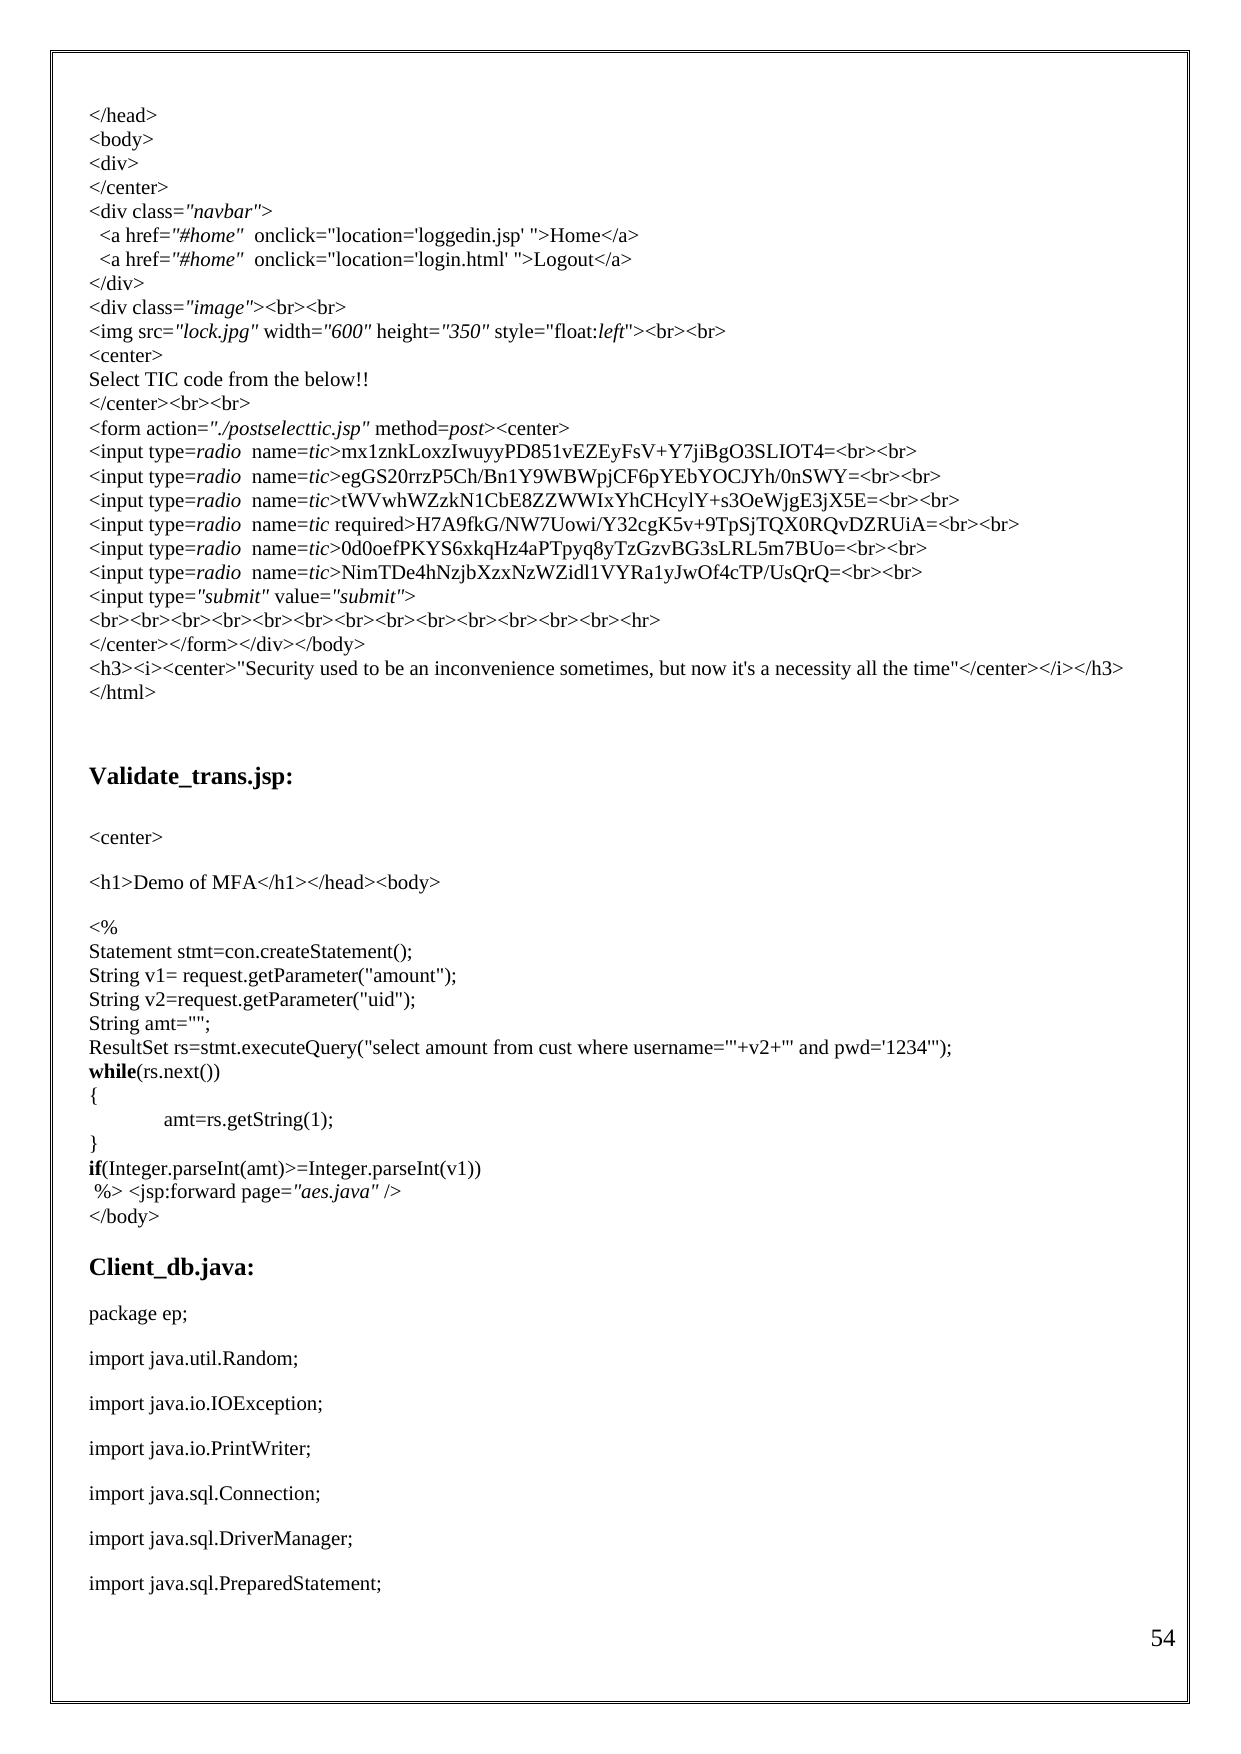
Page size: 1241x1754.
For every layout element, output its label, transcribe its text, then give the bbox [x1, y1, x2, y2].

text <input type=radio name=tic required>H7A9fkG/NW7Uowi/Y32cgK5v+9TpSjTQX0RQvDZRUiA=<br><br> [89, 512, 1175, 536]
text String v1= request.getParameter("amount"); [89, 963, 1175, 987]
text import java.io.IOException; [89, 1391, 1175, 1415]
text Statement stmt=con.createStatement(); [89, 939, 1175, 963]
text <input type=radio name=tic>tWVwhWZzkN1CbE8ZZWWIxYhCHcylY+s3OeWjgE3jX5E=<br><br> [89, 488, 1175, 512]
text <input type=radio name=tic>egGS20rrzP5Ch/Bn1Y9WBWpjCF6pYEbYOCJYh/0nSWY=<br><br> [89, 463, 1175, 488]
text ResultSet rs=stmt.executeQuery("select amount from cust where username='"+v2+"' and pwd='1234'"); [89, 1035, 1175, 1059]
text while(rs.next()) [89, 1059, 1175, 1083]
text import java.sql.Connection; [89, 1481, 1175, 1505]
text <body> [89, 127, 1175, 151]
text </div> [89, 271, 1175, 295]
text <% [89, 915, 1175, 939]
text if(Integer.parseInt(amt)>=Integer.parseInt(v1)) [89, 1155, 1175, 1179]
text </center><br><br> [89, 391, 1175, 415]
text Select TIC code from the below!! [89, 367, 1175, 391]
text <form action="./postselecttic.jsp" method=post><center> [89, 415, 1175, 439]
text <h1>Demo of MFA</h1></head><body> [89, 870, 1175, 894]
text <div class="image"><br><br> [89, 295, 1175, 319]
text </center> [89, 175, 1175, 199]
text String amt=""; [89, 1011, 1175, 1035]
text <input type=radio name=tic>mx1znkLoxzIwuyyPD851vEZEyFsV+Y7jiBgO3SLIOT4=<br><br> [89, 439, 1175, 463]
text <input type="submit" value="submit"> [89, 584, 1175, 608]
text Client_db.java: [89, 1252, 1175, 1280]
text <div> [89, 151, 1175, 175]
text <h3><i><center>"Security used to be an inconvenience sometimes, but now it's a necessity all the time"</center></i></h3> [89, 656, 1175, 680]
text <a href="#home" onclick="location='loggedin.jsp' ">Home</a> [89, 223, 1175, 247]
text package ep; [89, 1301, 1175, 1325]
text import java.util.Random; [89, 1346, 1175, 1370]
text } [89, 1131, 1175, 1155]
text amt=rs.getString(1); [89, 1107, 1175, 1131]
text import java.io.PrintWriter; [89, 1436, 1175, 1460]
text <center> [89, 825, 1175, 849]
text <center> [89, 343, 1175, 367]
text </html> [89, 680, 1175, 704]
text import java.sql.PreparedStatement; [89, 1571, 1175, 1595]
text %> <jsp:forward page="aes.java" /> [89, 1179, 1175, 1203]
text </body> [89, 1203, 1175, 1228]
text <a href="#home" onclick="location='login.html' ">Logout</a> [89, 247, 1175, 271]
text </center></form></div></body> [89, 632, 1175, 656]
text </head> [89, 103, 1175, 127]
text import java.sql.DriverManager; [89, 1526, 1175, 1550]
text <input type=radio name=tic>NimTDe4hNzjbXzxNzWZidl1VYRa1yJwOf4cTP/UsQrQ=<br><br> [89, 560, 1175, 584]
text <img src="lock.jpg" width="600" height="350" style="float:left"><br><br> [89, 319, 1175, 343]
text <br><br><br><br><br><br><br><br><br><br><br><br><br><hr> [89, 608, 1175, 632]
text Validate_trans.jsp: [89, 761, 1175, 790]
text { [89, 1083, 1175, 1107]
text <input type=radio name=tic>0d0oefPKYS6xkqHz4aPTpyq8yTzGzvBG3sLRL5m7BUo=<br><br> [89, 536, 1175, 560]
text <div class="navbar"> [89, 199, 1175, 223]
text String v2=request.getParameter("uid"); [89, 987, 1175, 1011]
